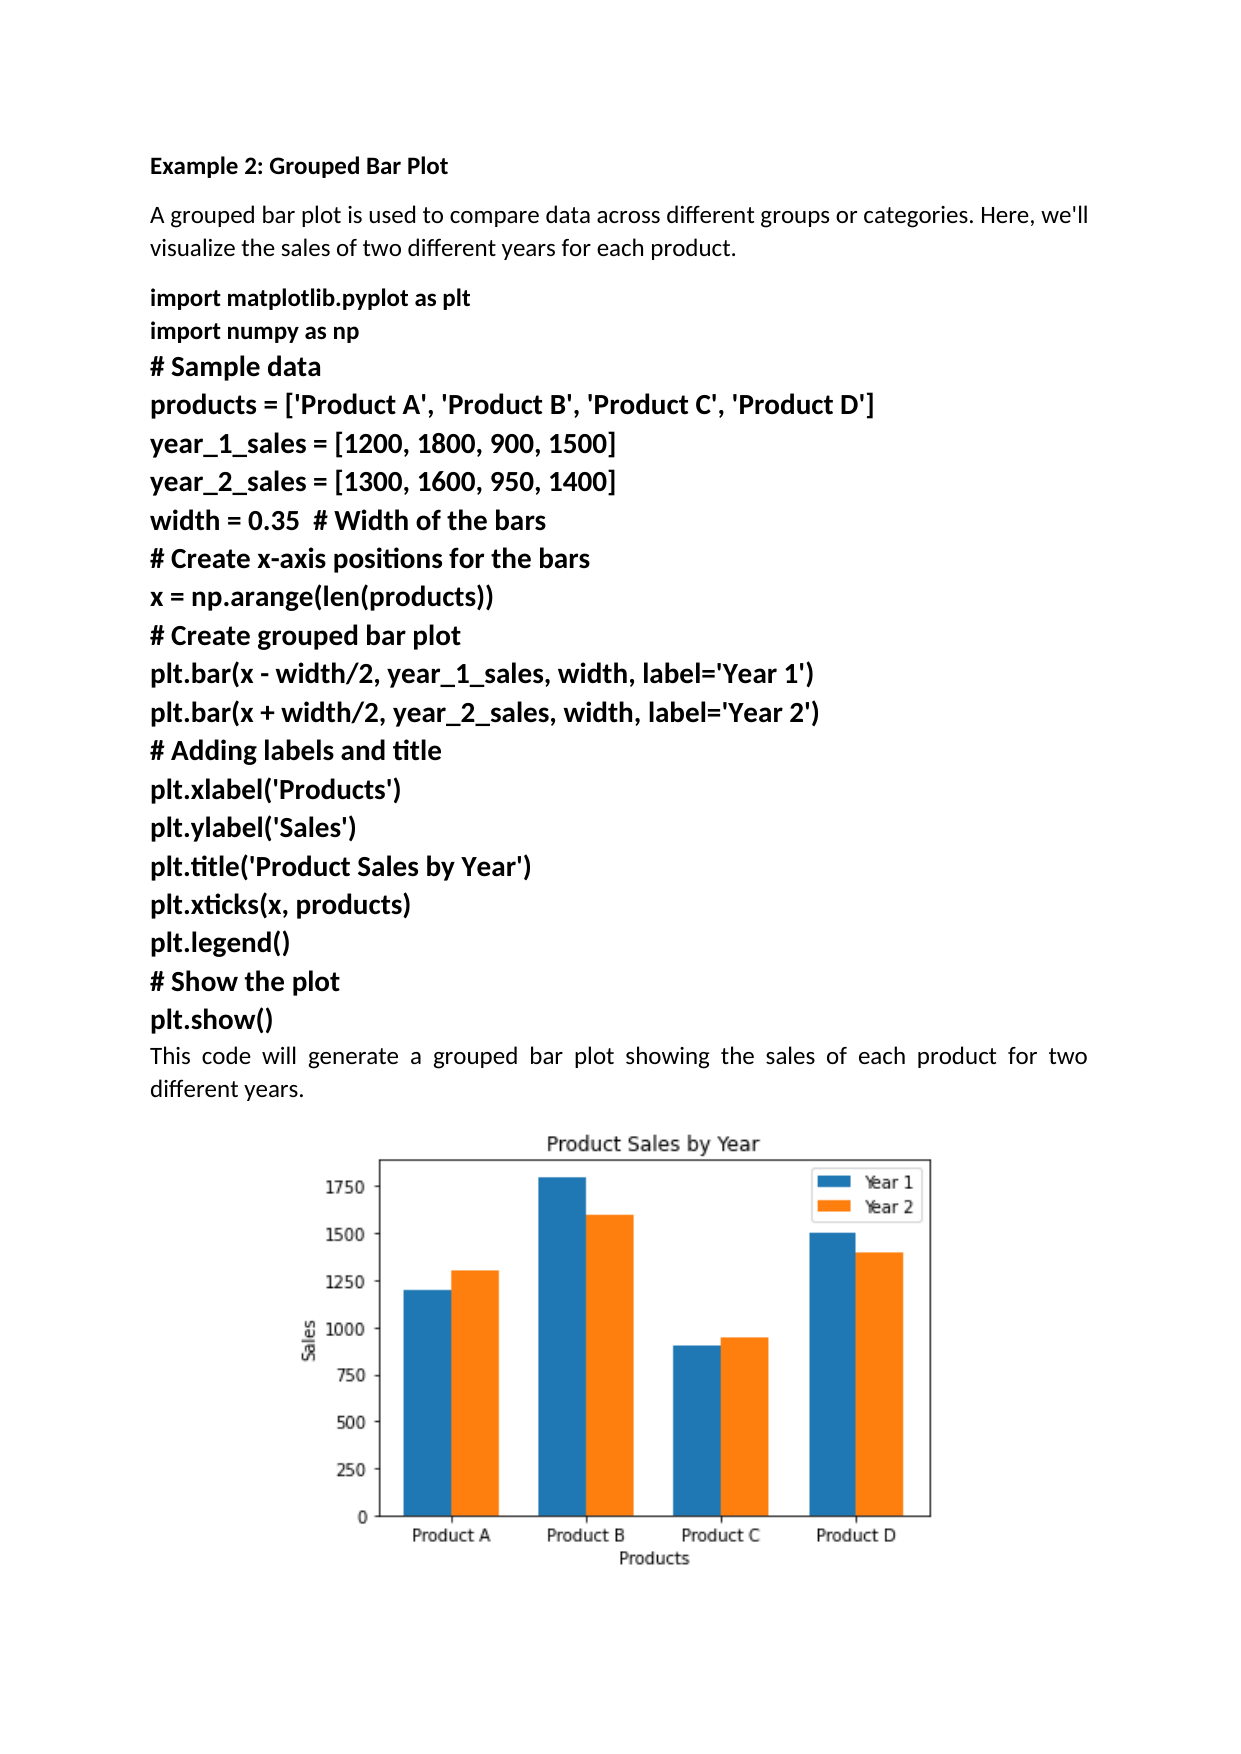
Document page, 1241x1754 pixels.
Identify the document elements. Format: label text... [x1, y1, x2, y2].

text # Create x-axis positions for the bars [150, 540, 1090, 576]
text # Create grouped bar plot [150, 617, 1090, 653]
text year_2_sales = [1300, 1600, 950, 1400] [150, 463, 1090, 499]
text x = np.arange(len(products)) [150, 578, 1090, 614]
text plt.bar(x - width/2, year_1_sales, width, label='Year 1') [150, 655, 1090, 691]
text # Show the plot [150, 963, 1090, 998]
text Example 2: Grouped Bar Plot [150, 150, 1090, 181]
text width = 0.35 # Width of the bars [150, 502, 1090, 537]
text # Sample data [150, 348, 1090, 383]
text plt.bar(x + width/2, year_2_sales, width, label='Year 2') [150, 694, 1090, 729]
text plt.ylabel('Sales') [150, 809, 1090, 845]
text A grouped bar plot is used to compare data across different groups or categories. Here, we'll visualize the sales of two different years for each product. [150, 199, 1090, 263]
text plt.title('Product Sales by Year') [150, 848, 1090, 883]
text plt.legend() [150, 924, 1090, 960]
text products = ['Product A', 'Product B', 'Product C', 'Product D'] [150, 386, 1090, 422]
text import numpy as np [150, 315, 1090, 346]
text year_1_sales = [1200, 1800, 900, 1500] [150, 425, 1090, 460]
text # Adding labels and title [150, 732, 1090, 768]
text import matplotlib.pyplot as plt [150, 282, 1090, 313]
text plt.show() [150, 1001, 1090, 1037]
text plt.xticks(x, products) [150, 886, 1090, 922]
text plt.xlabel('Products') [150, 771, 1090, 806]
text This code will generate a grouped bar plot showing the sales of each product for two different years. [150, 1040, 1090, 1103]
